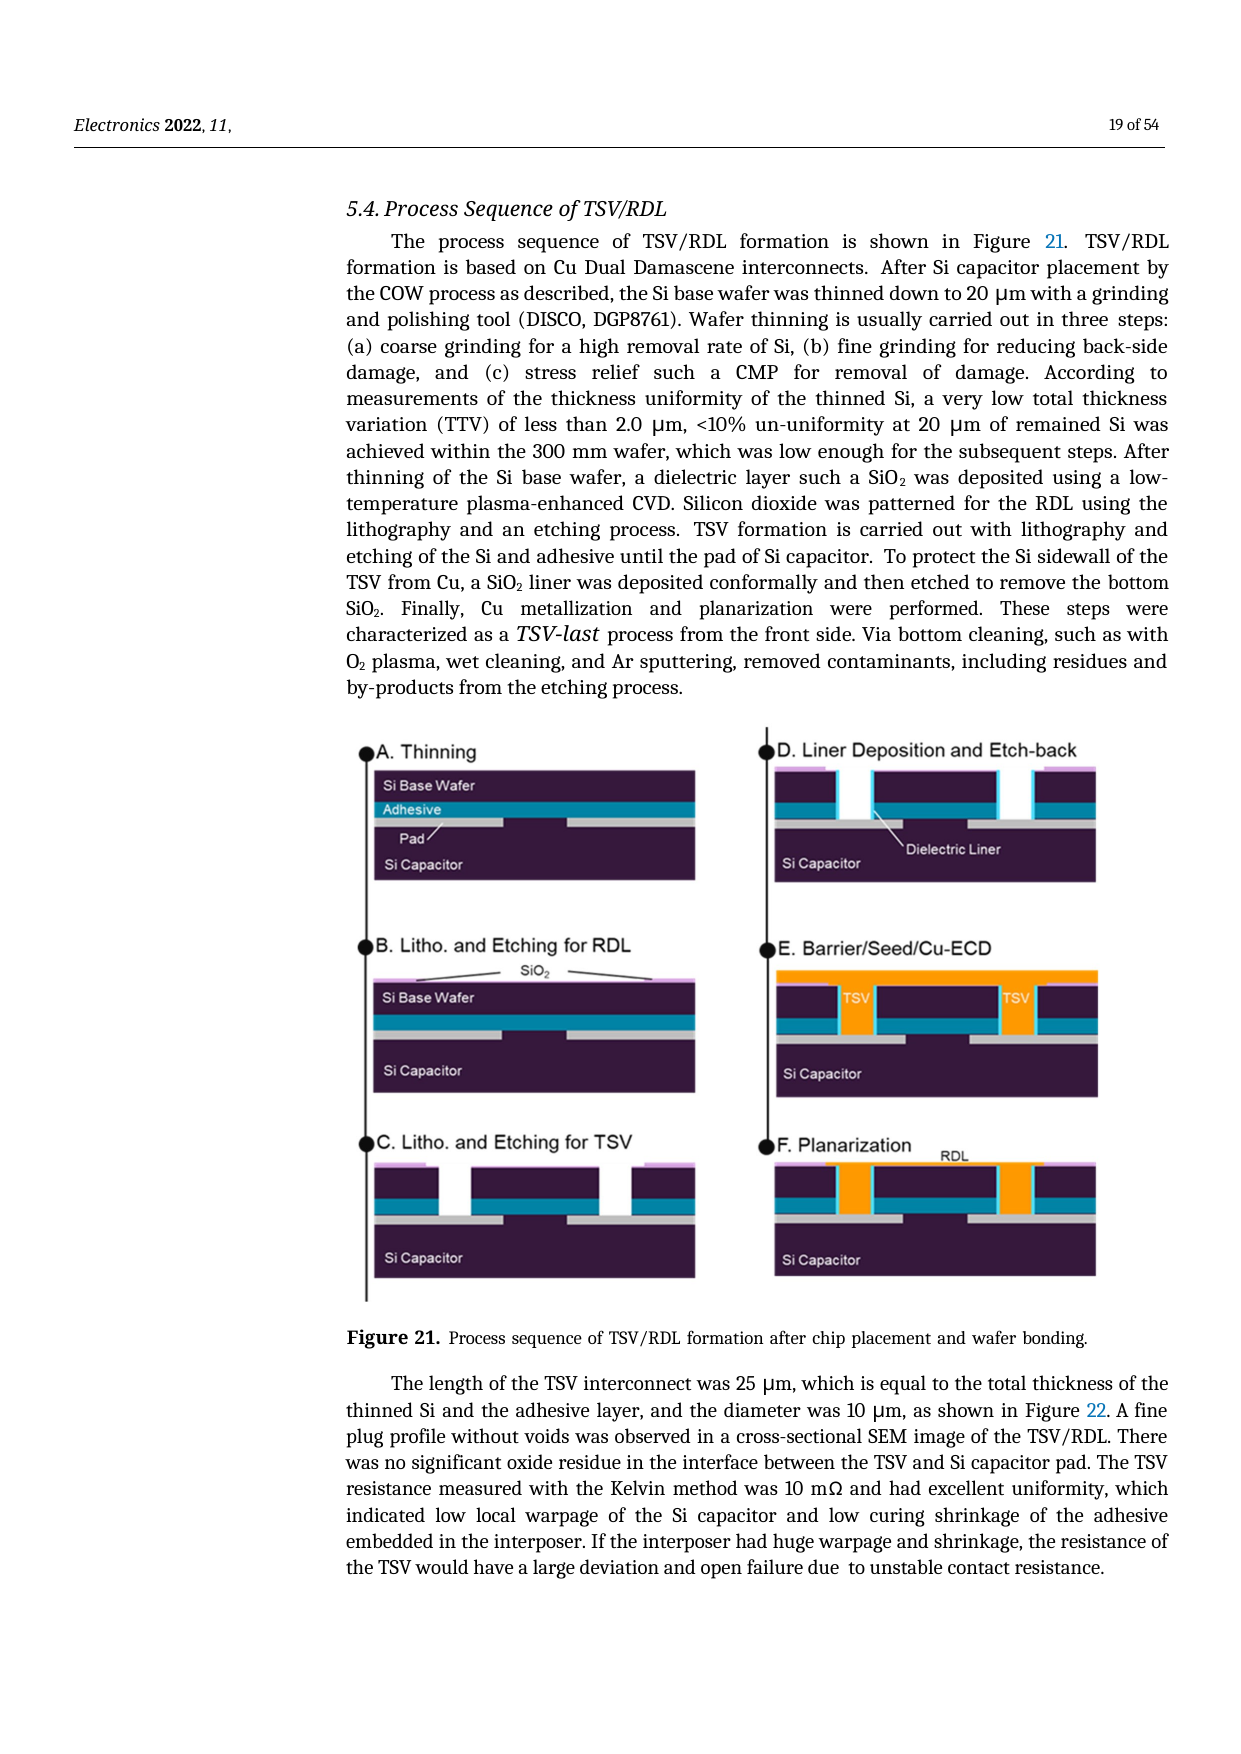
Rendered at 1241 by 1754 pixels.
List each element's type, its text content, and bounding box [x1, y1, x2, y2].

text The length of the TSV interconnect was 25 µm, which is equal to the total thickness of the thinned Si and the adhesive layer, and the diameter was 10 µm, as shown in Figure 22. A fine plug profile without voids was observed in a cross-sectional SEM image of the TSV/RDL. There was no significant oxide residue in the interface between the TSV and Si capacitor pad. The TSV resistance measured with the Kelvin method was 10 mΩ and had excellent uniformity, which indicated low local warpage of the Si capacitor and low curing shrinkage of the adhesive embedded in the interposer. If the interposer had huge warpage and shrinkage, the resistance of the TSV would have a large deviation and open failure due to unstable contact resistance. [346, 1370, 1169, 1580]
text Figure 21. Process sequence of TSV/RDL formation after chip placement and wafer bonding. [347, 1324, 1182, 1350]
text The process sequence of TSV/RDL formation is shown in Figure 21. TSV/RDL formation is based on Cu Dual Damascene interconnects. After Si capacitor placement by the COW process as described, the Si base wafer was thinned down to 20 µm with a grinding and polishing tool (DISCO, DGP8761). Wafer thinning is usually carried out in three steps: (a) coarse grinding for a high removal rate of Si, (b) fine grinding for reducing back-side damage, and (c) stress relief such a CMP for removal of damage. According to measurements of the thickness uniformity of the thinned Si, a very low total thickness variation (TTV) of less than 2.0 µm, <10% un-uniformity at 20 µm of remained Si was achieved within the 300 mm wafer, which was low enough for the subsequent steps. After thinning of the Si base wafer, a dielectric layer such a SiO2 was deposited using a low- temperature plasma-enhanced CVD. Silicon dioxide was patterned for the RDL using the lithography and an etching process. TSV formation is carried out with lithography and etching of the Si and adhesive until the pad of Si capacitor. To protect the Si sidewall of the TSV from Cu, a SiO2 liner was deposited conformally and then etched to remove the bottom SiO2. Finally, Cu metallization and planarization were performed. These steps were characterized as a TSV-last process from the front side. Via bottom cleaning, such as with O2 plasma, wet cleaning, and Ar sputtering, removed contaminants, including residues and by-products from the etching process. [346, 227, 1169, 700]
picture [355, 723, 1100, 1302]
list Process Sequence of TSV/RDL [346, 194, 1182, 222]
